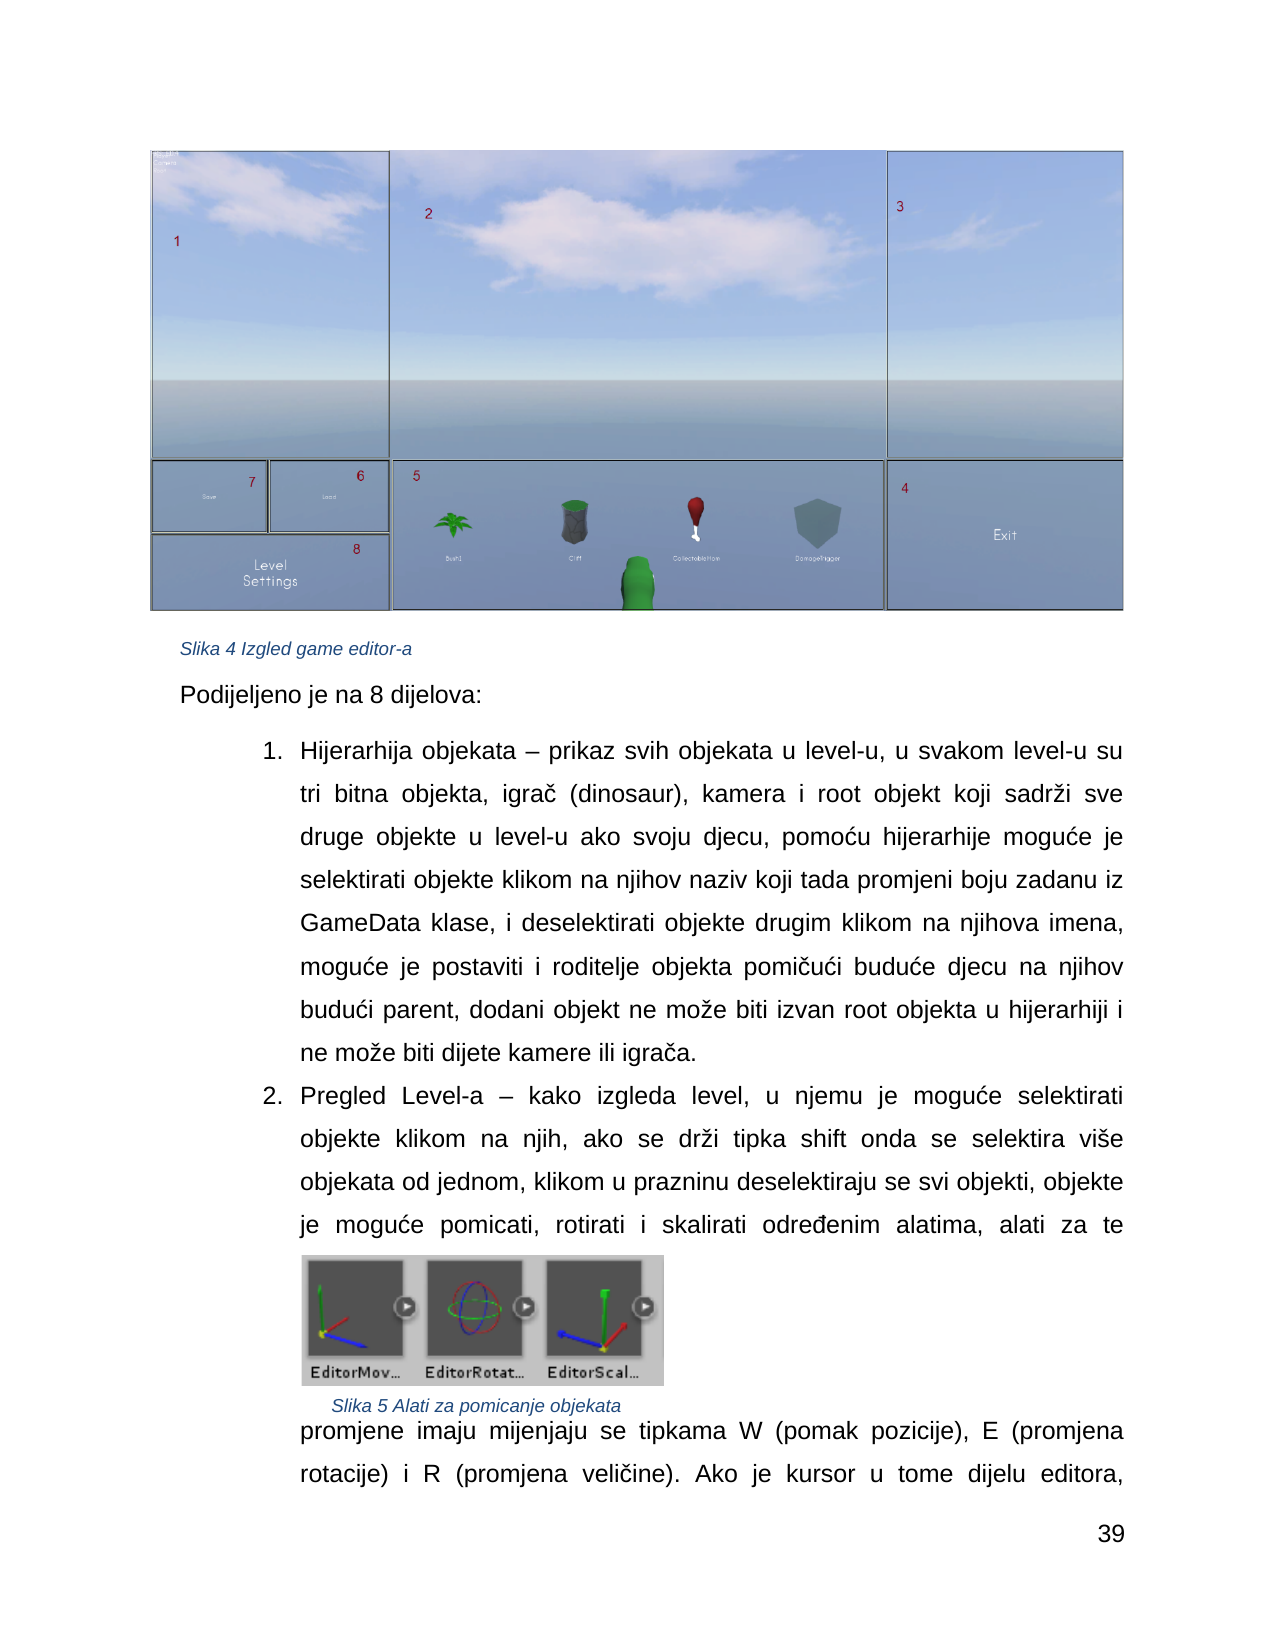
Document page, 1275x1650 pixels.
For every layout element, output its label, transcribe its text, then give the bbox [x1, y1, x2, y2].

picture [150, 150, 1124, 611]
text Podijeljeno je na 8 dijelova: [150, 680, 1125, 709]
text Slika 4 Izgled game editor-a [150, 638, 1125, 659]
picture [301, 1255, 664, 1386]
list Hijerarhija objekata – prikaz svih objekata u level-u, u svakom level-u su tri bitna objekta, igrač (dinosaur), kamera i root objekt koji sadrži sve druge objekte u level-u ako svoju djecu, pomoću hijerarhije moguće je selektirati objekte klikom na njihov naziv koji tada promjeni boju zadanu iz GameData klase, i deselektirati objekte drugim klikom na njihova imena, moguće je postaviti i roditelje objekta pomičući buduće djecu na njihov budući parent, dodani objekt ne može biti izvan root objekta u hijerarhiji i ne može biti dijete kamere ili igrača. [262, 736, 1125, 1066]
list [262, 1081, 1125, 1488]
